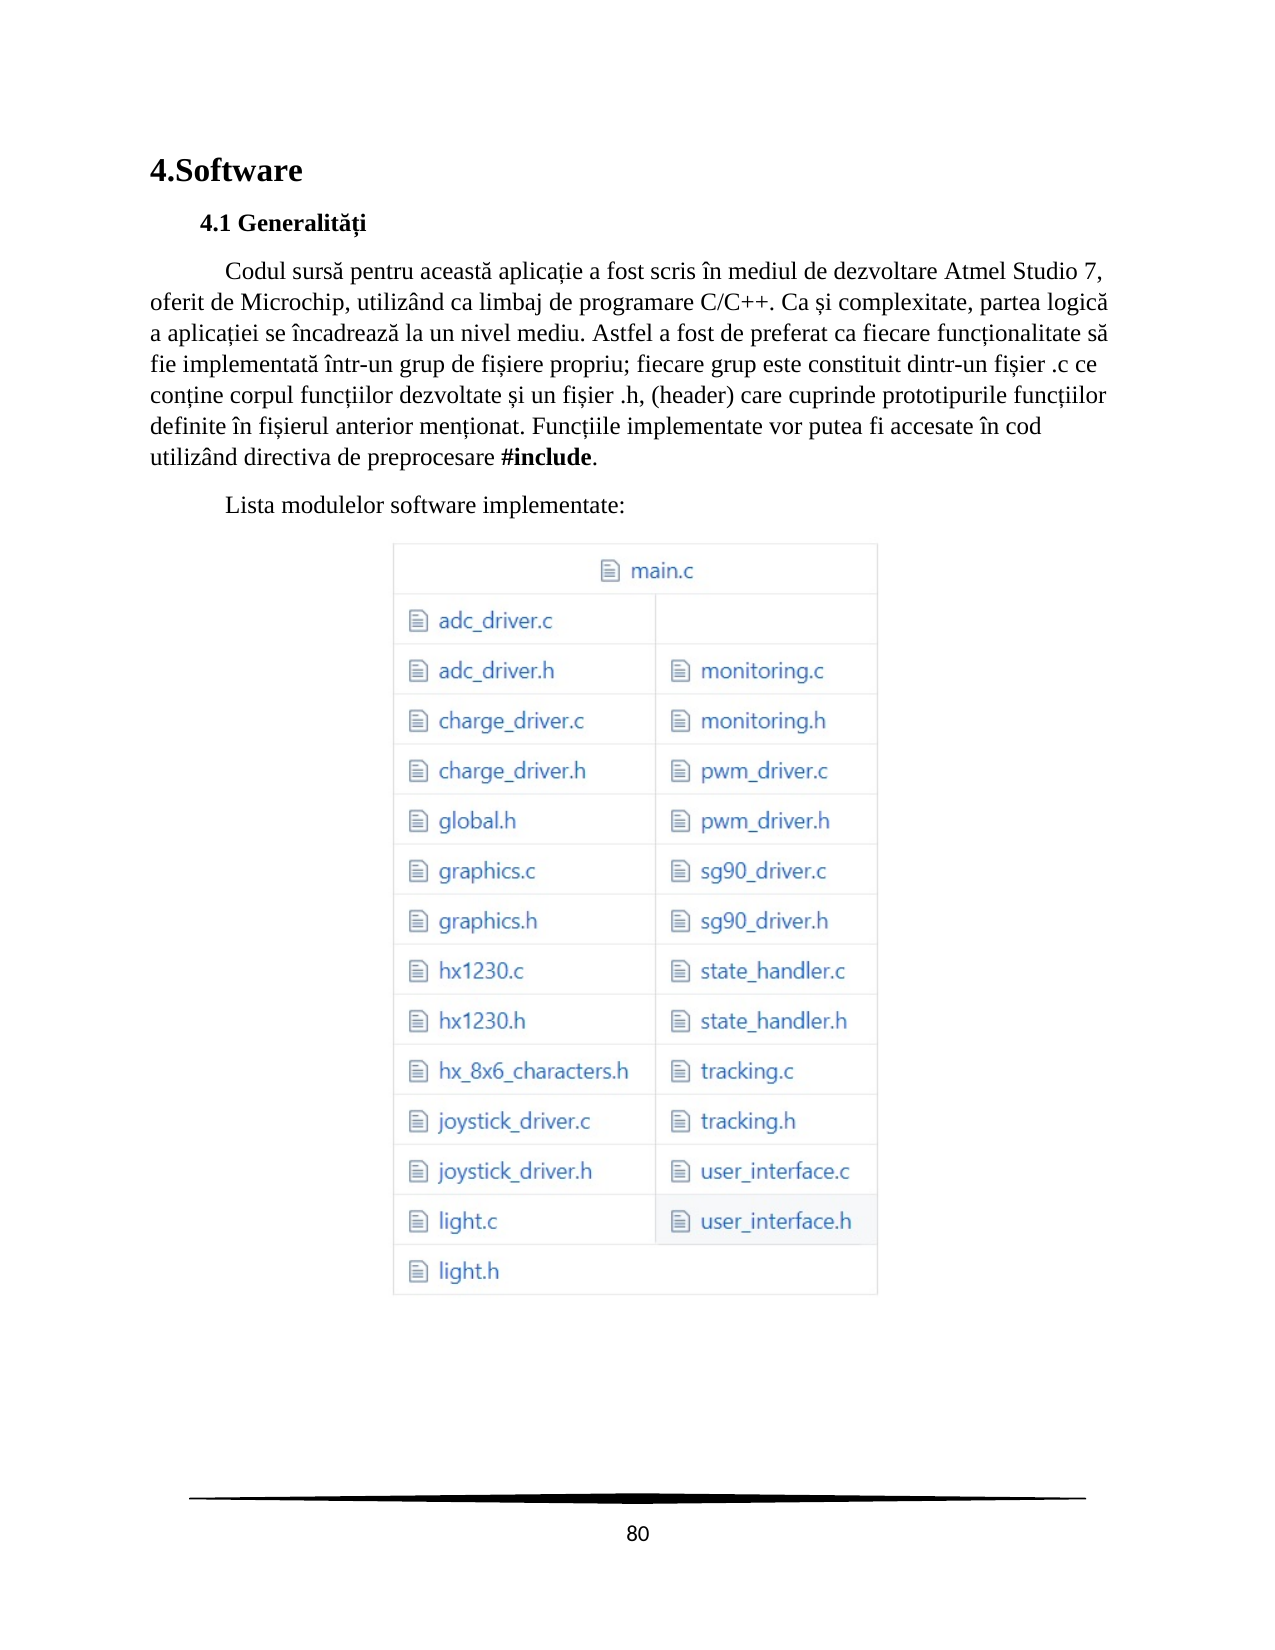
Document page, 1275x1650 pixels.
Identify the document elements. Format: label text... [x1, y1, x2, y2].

text Lista modulelor software implementate: [150, 490, 1125, 518]
text 4.Software [150, 150, 1125, 188]
text Codul sursă pentru această aplicație a fost scris în mediul de dezvoltare Atmel Studio 7, oferit de Microchip, utilizând ca limbaj de programare C/C++. Ca și complexitate, partea logică a aplicației se încadrează la un nivel mediu. Astfel a fost de preferat ca fiecare funcționalitate să fie implementată într-un grup de fișiere propriu; fiecare grup este constituit dintr-un fișier .c ce conține corpul funcțiilor dezvoltate și un fișier .h, (header) care cuprinde prototipurile funcțiilor definite în fișierul anterior menționat. Funcțiile implementate vor putea fi accesate în cod utilizând directiva de preprocesare #include. [150, 256, 1125, 471]
text 4.1 Generalități [150, 208, 1125, 237]
picture [388, 537, 887, 1304]
